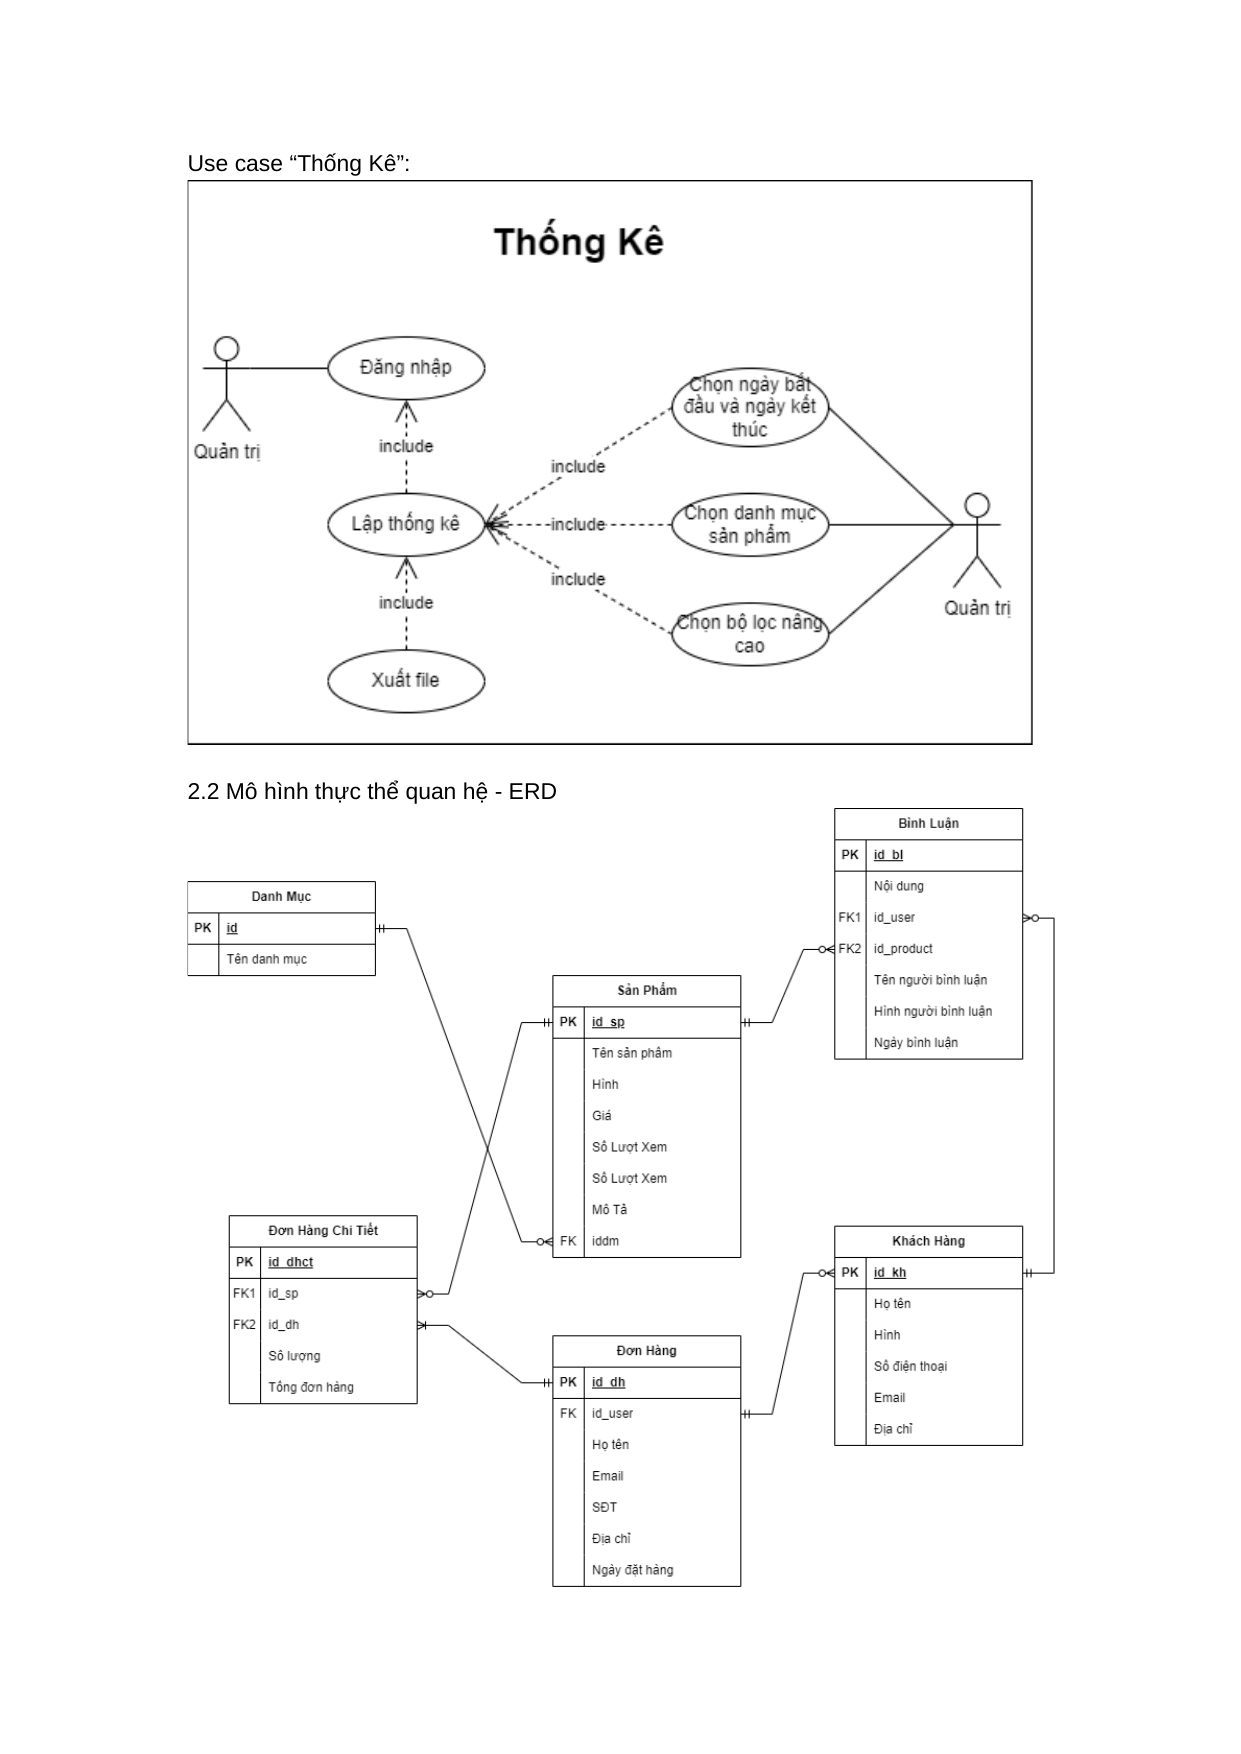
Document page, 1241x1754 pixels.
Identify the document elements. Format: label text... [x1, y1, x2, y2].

picture [187, 180, 1033, 745]
picture [187, 808, 1065, 1588]
text Use case “Thống Kê”: [187, 150, 1053, 176]
text 2.2 Mô hình thực thể quan hệ - ERD [187, 778, 1053, 805]
